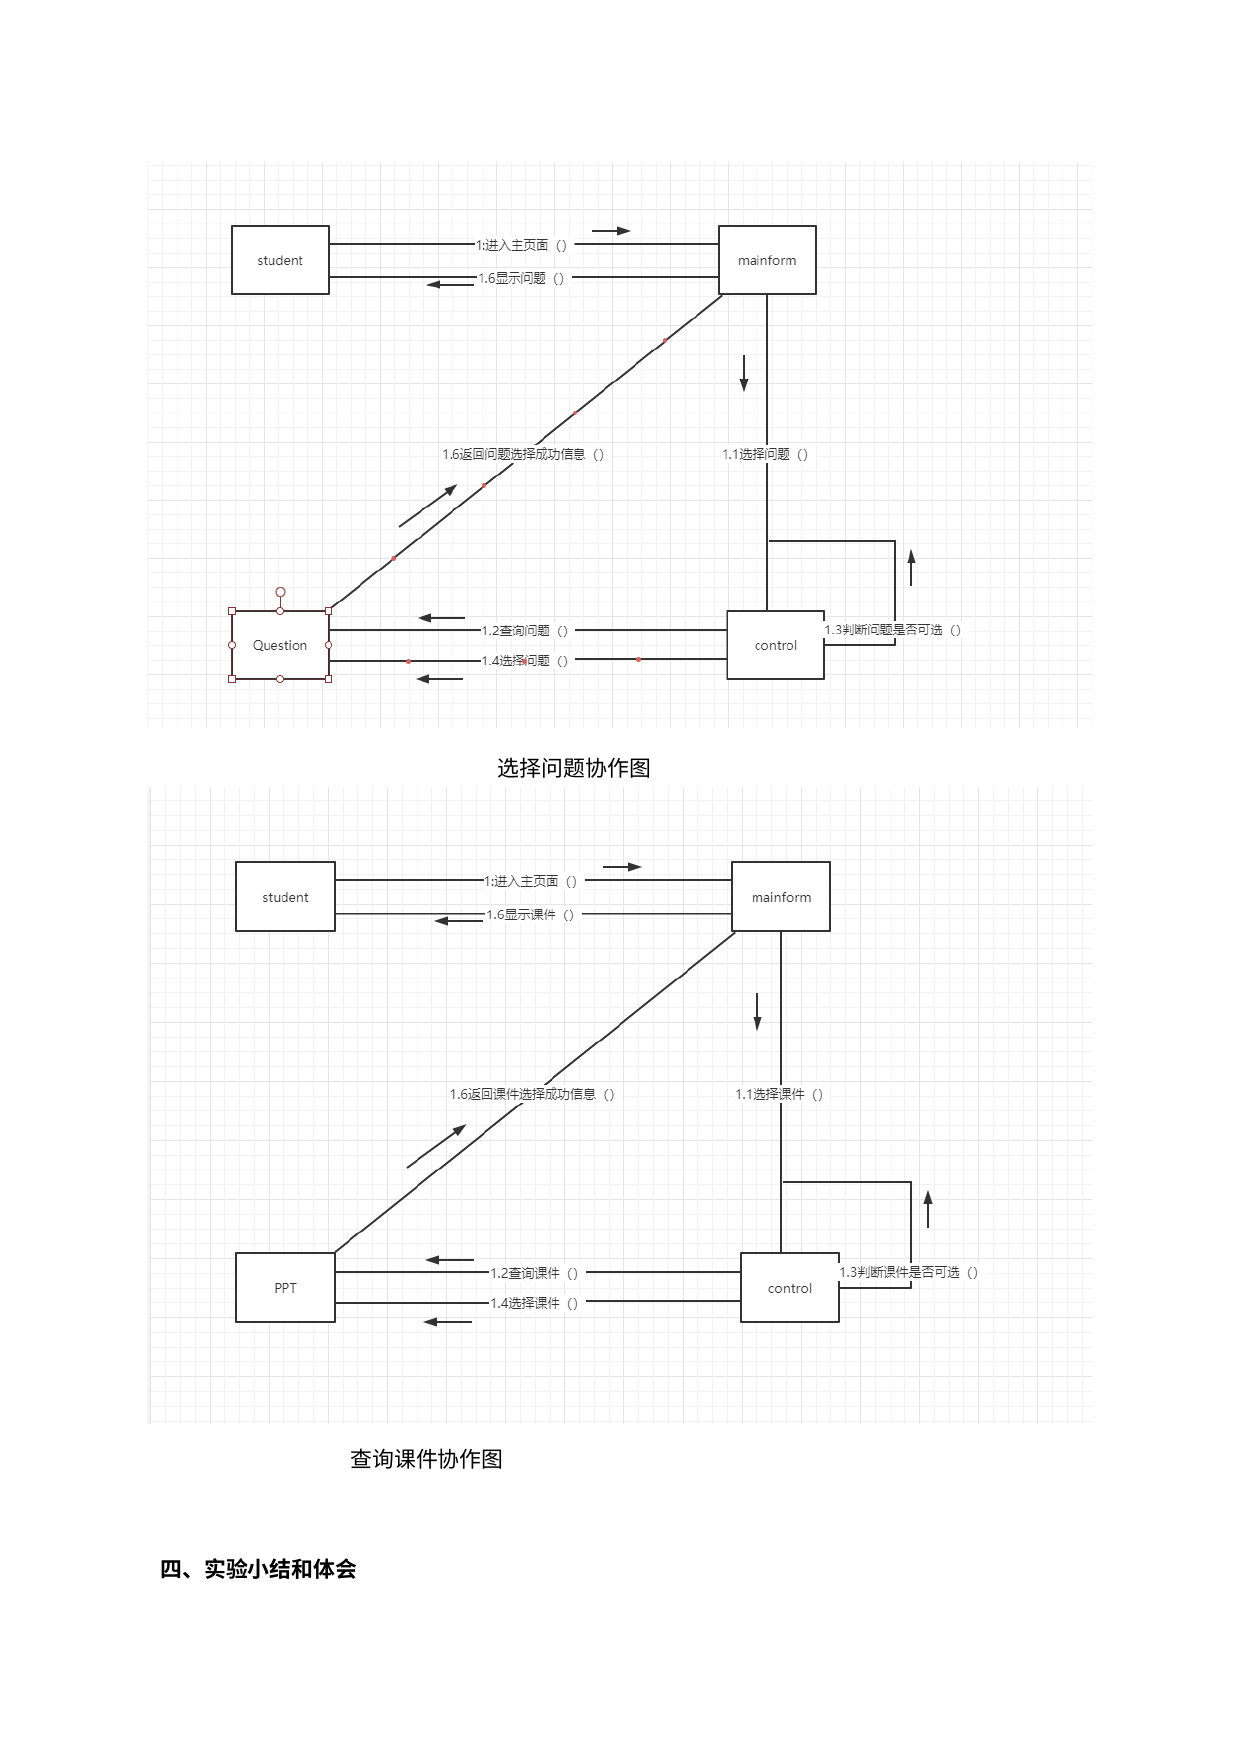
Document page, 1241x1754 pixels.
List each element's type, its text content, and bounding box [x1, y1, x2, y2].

text 查询课件协作图 [148, 1442, 1092, 1474]
text 选择问题协作图 [148, 751, 1092, 783]
text 四、实验小结和体会 [160, 1551, 1092, 1584]
picture [147, 162, 1093, 728]
picture [147, 787, 1093, 1424]
